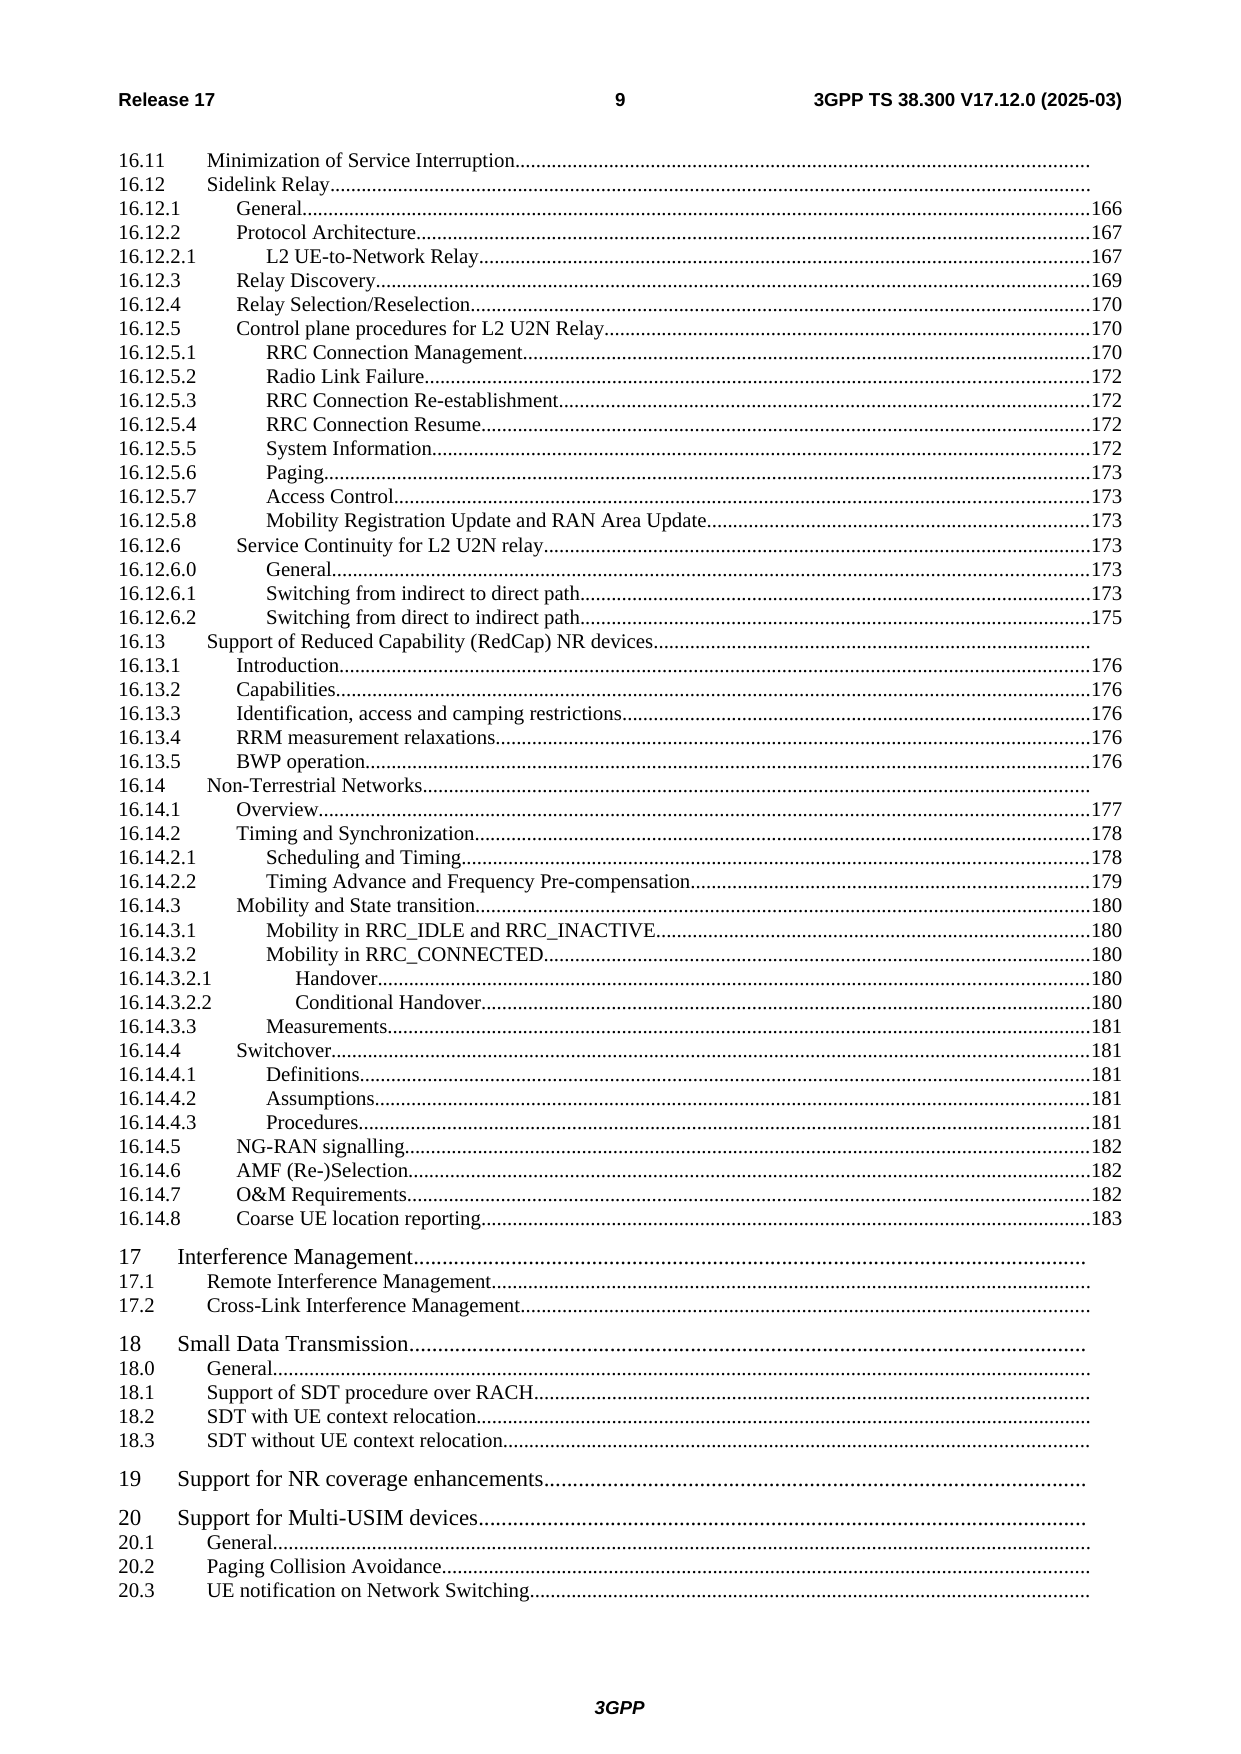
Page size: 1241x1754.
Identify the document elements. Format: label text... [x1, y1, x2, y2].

text 16.12.4 Relay Selection/Reselection 170 [118, 292, 1122, 316]
text 18 Small Data Transmission 184 [118, 1330, 1078, 1356]
text 19 Support for NR coverage enhancements 188 [118, 1465, 1078, 1491]
text 18.0 General 184 [118, 1356, 1078, 1380]
text 16.12.5.1 RRC Connection Management 170 [118, 340, 1122, 364]
text 20.3 UE notification on Network Switching 189 [118, 1578, 1078, 1602]
text 16.14.2 Timing and Synchronization 178 [118, 821, 1122, 845]
text 16.13.5 BWP operation 176 [118, 749, 1122, 773]
text 16.12.6 Service Continuity for L2 U2N relay 173 [118, 532, 1122, 557]
text 17 Interference Management 183 [118, 1243, 1078, 1269]
text 16.14.3 Mobility and State transition 180 [118, 893, 1122, 917]
text 16.14.6 AMF (Re-)Selection 182 [118, 1158, 1122, 1182]
text 17.2 Cross-Link Interference Management 184 [118, 1293, 1078, 1317]
text 16.12.5.4 RRC Connection Resume 172 [118, 412, 1122, 436]
text 16.12.2 Protocol Architecture 167 [118, 220, 1122, 244]
text 18.1 Support of SDT procedure over RACH 185 [118, 1380, 1078, 1404]
text 16.12.6.0 General 173 [118, 557, 1122, 581]
text 16.13 Support of Reduced Capability (RedCap) NR devices 176 [118, 629, 1078, 653]
text 18.2 SDT with UE context relocation 186 [118, 1404, 1078, 1428]
text 17.1 Remote Interference Management 183 [118, 1269, 1078, 1293]
text 20.1 General 189 [118, 1530, 1078, 1554]
text 16.12.1 General 166 [118, 196, 1122, 220]
text 16.14.4 Switchover 181 [118, 1038, 1122, 1062]
text 16.14.8 Coarse UE location reporting 183 [118, 1206, 1122, 1230]
text 16.12.5.2 Radio Link Failure 172 [118, 364, 1122, 388]
text 16.14.4.1 Definitions 181 [118, 1062, 1122, 1086]
text 16.12 Sidelink Relay 166 [118, 172, 1078, 196]
text 16.14.3.1 Mobility in RRC_IDLE and RRC_INACTIVE 180 [118, 917, 1122, 942]
text 16.13.3 Identification, access and camping restrictions 176 [118, 701, 1122, 725]
text 16.12.5.8 Mobility Registration Update and RAN Area Update 173 [118, 508, 1122, 532]
text 16.14.2.2 Timing Advance and Frequency Pre-compensation 179 [118, 869, 1122, 893]
text 16.13.2 Capabilities 176 [118, 677, 1122, 701]
text 16.12.5.5 System Information 172 [118, 436, 1122, 460]
text 16.14.4.3 Procedures 181 [118, 1110, 1122, 1134]
text 16.14.7 O&M Requirements 182 [118, 1182, 1122, 1206]
text 16.13.4 RRM measurement relaxations 176 [118, 725, 1122, 749]
text 16.14.5 NG-RAN signalling 182 [118, 1134, 1122, 1158]
text 16.12.3 Relay Discovery 169 [118, 268, 1122, 292]
text 16.14.4.2 Assumptions 181 [118, 1086, 1122, 1110]
text 16.12.5 Control plane procedures for L2 U2N Relay 170 [118, 316, 1122, 340]
text 20 Support for Multi-USIM devices 189 [118, 1504, 1078, 1530]
text 16.14.3.2 Mobility in RRC_CONNECTED 180 [118, 942, 1122, 966]
text 16.14.3.2.1 Handover 180 [118, 966, 1122, 990]
text 16.12.6.1 Switching from indirect to direct path 173 [118, 581, 1122, 605]
text 16.12.5.6 Paging 173 [118, 460, 1122, 484]
text 20.2 Paging Collision Avoidance 189 [118, 1554, 1078, 1578]
text 16.14 Non-Terrestrial Networks 177 [118, 773, 1078, 797]
text 16.12.6.2 Switching from direct to indirect path 175 [118, 605, 1122, 629]
text 16.14.3.3 Measurements 181 [118, 1014, 1122, 1038]
text 16.12.5.7 Access Control 173 [118, 484, 1122, 508]
text 16.14.2.1 Scheduling and Timing 178 [118, 845, 1122, 869]
text 16.12.2.1 L2 UE-to-Network Relay 167 [118, 244, 1122, 268]
text 16.13.1 Introduction 176 [118, 653, 1122, 677]
text 16.14.1 Overview 177 [118, 797, 1122, 821]
text 18.3 SDT without UE context relocation 187 [118, 1428, 1078, 1452]
text 16.14.3.2.2 Conditional Handover 180 [118, 990, 1122, 1014]
text 16.11 Minimization of Service Interruption 166 [118, 147, 1078, 172]
text 16.12.5.3 RRC Connection Re-establishment 172 [118, 388, 1122, 412]
